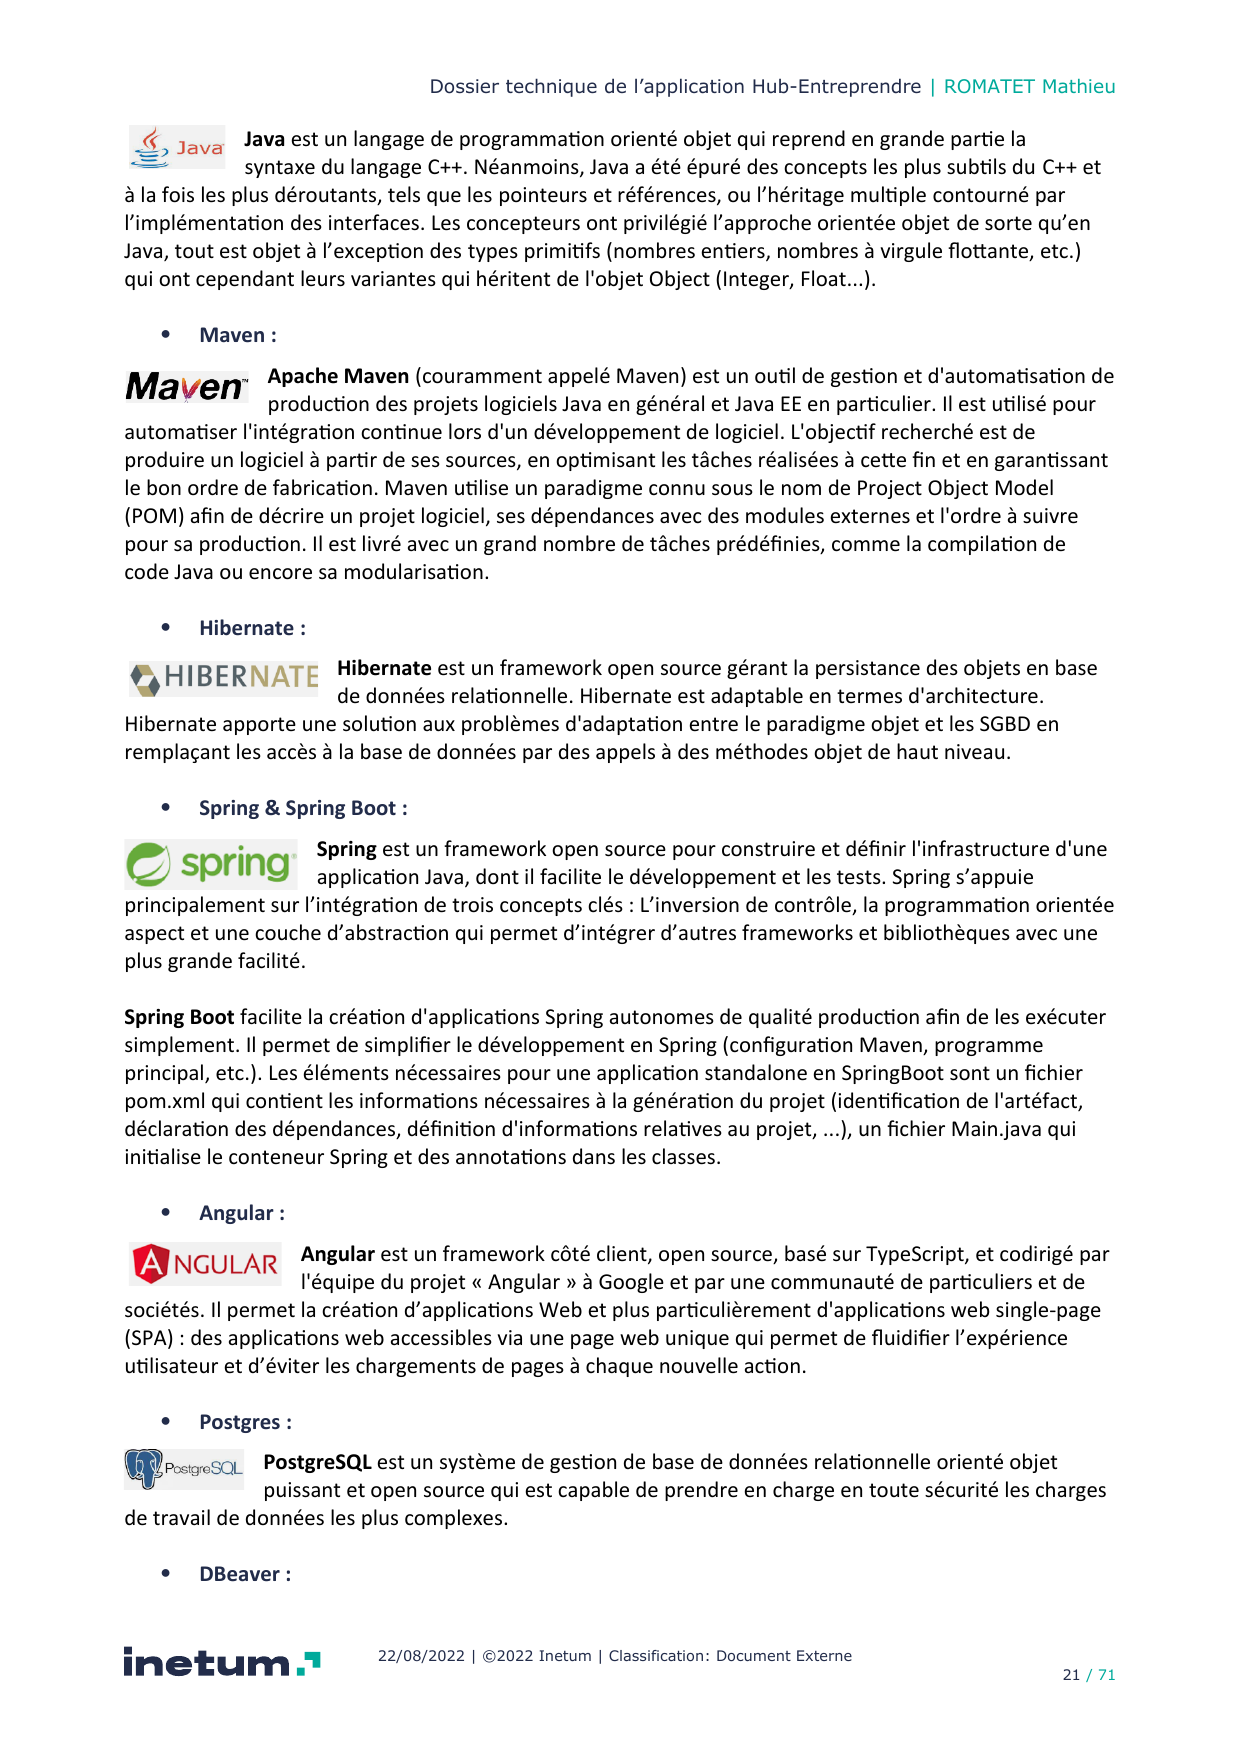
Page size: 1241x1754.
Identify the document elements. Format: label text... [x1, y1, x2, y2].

text Hibernate est un framework open source gérant la persistance des objets en base de données relationnelle. Hibernate est adaptable en termes d'architecture. Hibernate apporte une solution aux problèmes d'adaptation entre le paradigme objet et les SGBD en remplaçant les accès à la base de données par des appels à des méthodes objet de haut niveau. [124, 653, 1116, 766]
picture [123, 1449, 245, 1490]
list Angular : [162, 1198, 1116, 1226]
text PostgreSQL est un système de gestion de base de données relationnelle orienté objet puissant et open source qui est capable de prendre en charge en toute sécurité les charges de travail de données les plus complexes. [124, 1447, 1116, 1532]
picture [124, 839, 298, 890]
list Spring & Spring Boot : [162, 793, 1116, 822]
list Postgres : [162, 1407, 1116, 1435]
picture [129, 661, 319, 697]
picture [125, 371, 249, 403]
text Spring est un framework open source pour construire et définir l'infrastructure d'une application Java, dont il facilite le développement et les tests. Spring s’appuie principalement sur l’intégration de trois concepts clés : L’inversion de contrôle, la programmation orientée aspect et une couche d’abstraction qui permet d’intégrer d’autres frameworks et bibliothèques avec une plus grande facilité. [124, 834, 1116, 974]
picture [129, 125, 226, 169]
list Maven : [162, 320, 1116, 348]
list DBeaver : [162, 1559, 1116, 1588]
text Apache Maven (couramment appelé Maven) est un outil de gestion et d'automatisation de production des projets logiciels Java en général et Java EE en particulier. Il est utilisé pour automatiser l'intégration continue lors d'un développement de logiciel. L'objectif recherché est de produire un logiciel à partir de ses sources, en optimisant les tâches réalisées à cette fin et en garantissant le bon ordre de fabrication. Maven utilise un paradigme connu sous le nom de Project Object Model (POM) afin de décrire un projet logiciel, ses dépendances avec des modules externes et l'ordre à suivre pour sa production. Il est livré avec un grand nombre de tâches prédéfinies, comme la compilation de code Java ou encore sa modularisation. [124, 361, 1116, 585]
text Java est un langage de programmation orienté objet qui reprend en grande partie la syntaxe du langage C++. Néanmoins, Java a été épuré des concepts les plus subtils du C++ et à la fois les plus déroutants, tels que les pointeurs et références, ou l’héritage multiple contourné par l’implémentation des interfaces. Les concepteurs ont privilégié l’approche orientée objet de sorte qu’en Java, tout est objet à l’exception des types primitifs (nombres entiers, nombres à virgule flottante, etc.) qui ont cependant leurs variantes qui héritent de l'objet Object (Integer, Float...). [124, 124, 1116, 292]
list Hibernate : [162, 613, 1116, 641]
text Spring Boot facilite la création d'applications Spring autonomes de qualité production afin de les exécuter simplement. Il permet de simplifier le développement en Spring (configuration Maven, programme principal, etc.). Les éléments nécessaires pour une application standalone en SpringBoot sont un fichier pom.xml qui contient les informations nécessaires à la génération du projet (identification de l'artéfact, déclaration des dépendances, définition d'informations relatives au projet, ...), un fichier Main.java qui initialise le conteneur Spring et des annotations dans les classes. [124, 1002, 1116, 1170]
text Angular est un framework côté client, open source, basé sur TypeScript, et codirigé par l'équipe du projet « Angular » à Google et par une communauté de particuliers et de sociétés. Il permet la création d’applications Web et plus particulièrement d'applications web single-page (SPA) : des applications web accessibles via une page web unique qui permet de fluidifier l’expérience utilisateur et d’éviter les chargements de pages à chaque nouvelle action. [124, 1239, 1116, 1379]
picture [128, 1242, 282, 1286]
